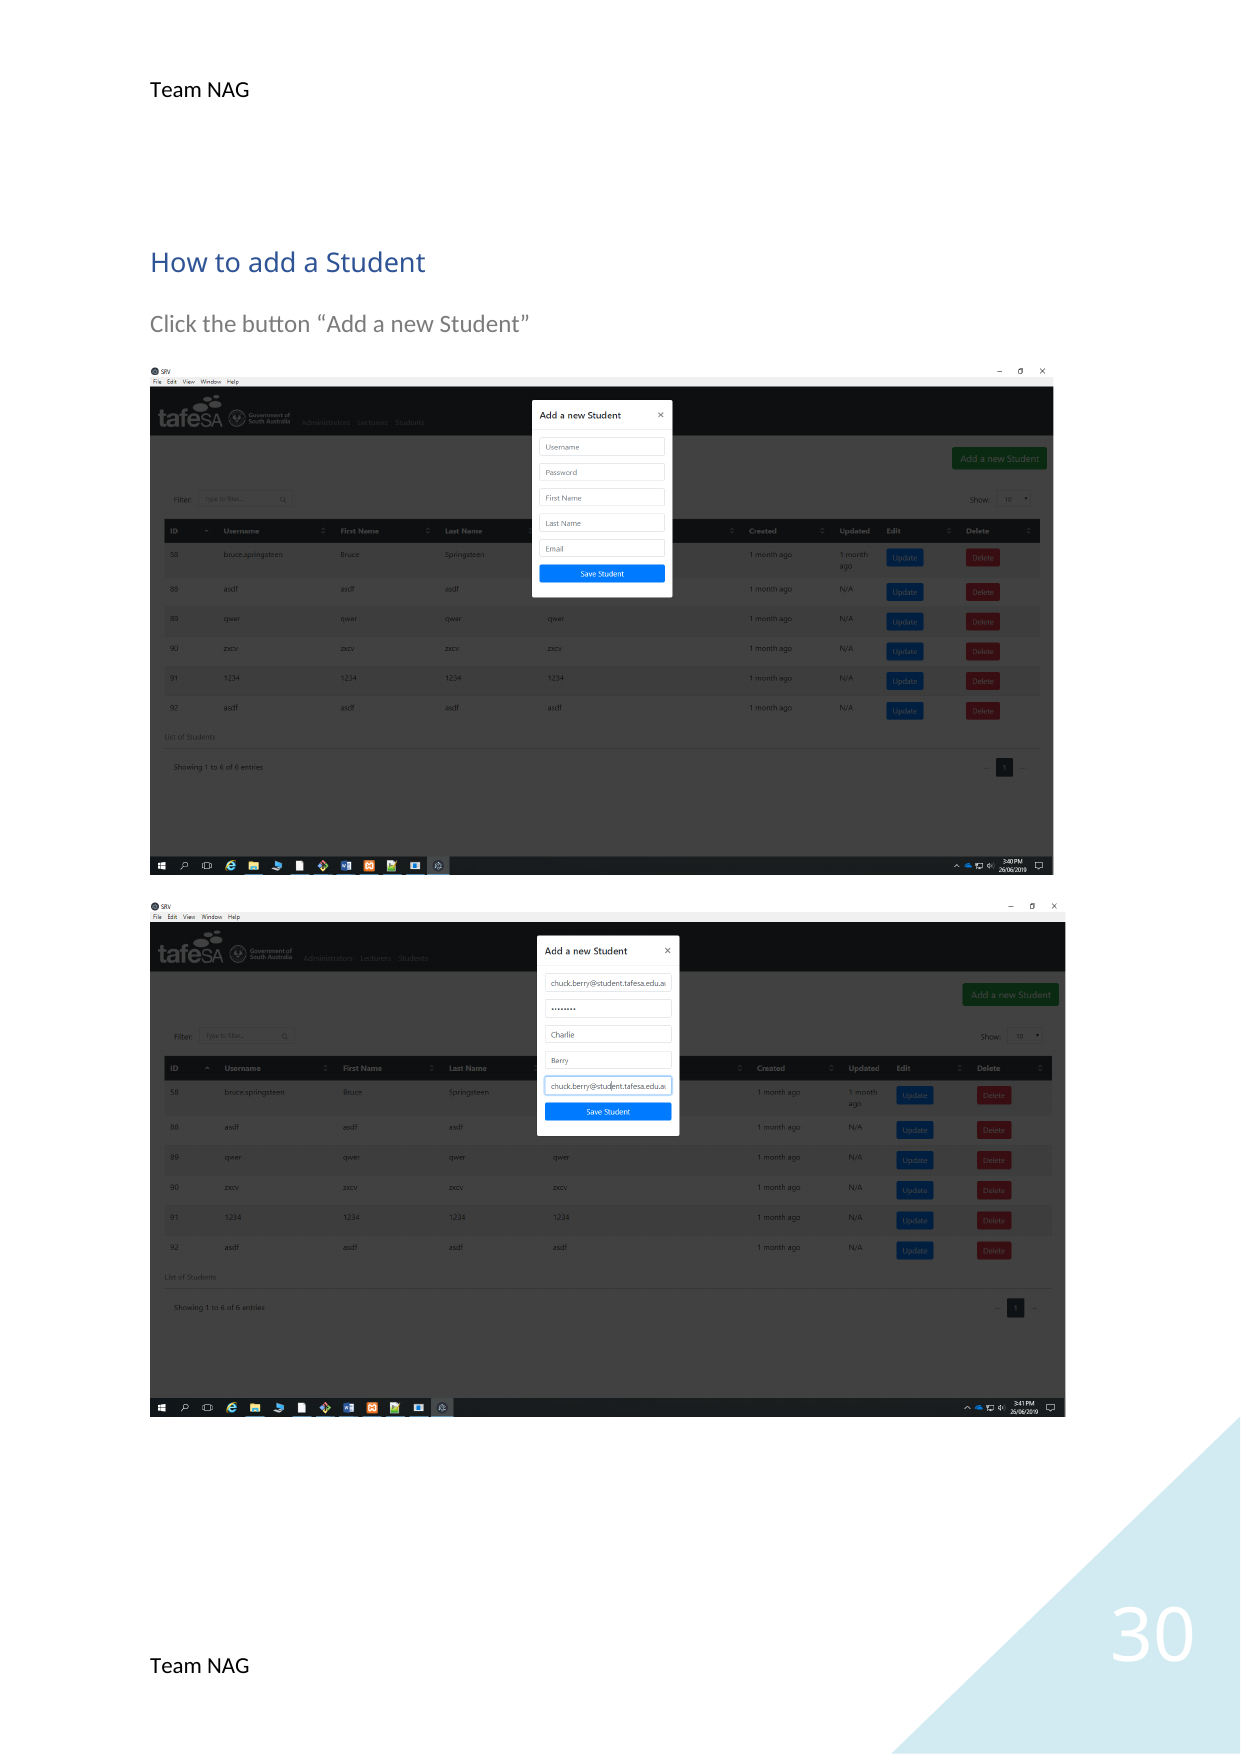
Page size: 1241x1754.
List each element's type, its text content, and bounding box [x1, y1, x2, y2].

subtitle How to add a Student [150, 244, 1090, 281]
text Click the button “Add a new Student” [150, 308, 1090, 339]
picture [150, 902, 1066, 1417]
picture [150, 366, 1054, 875]
